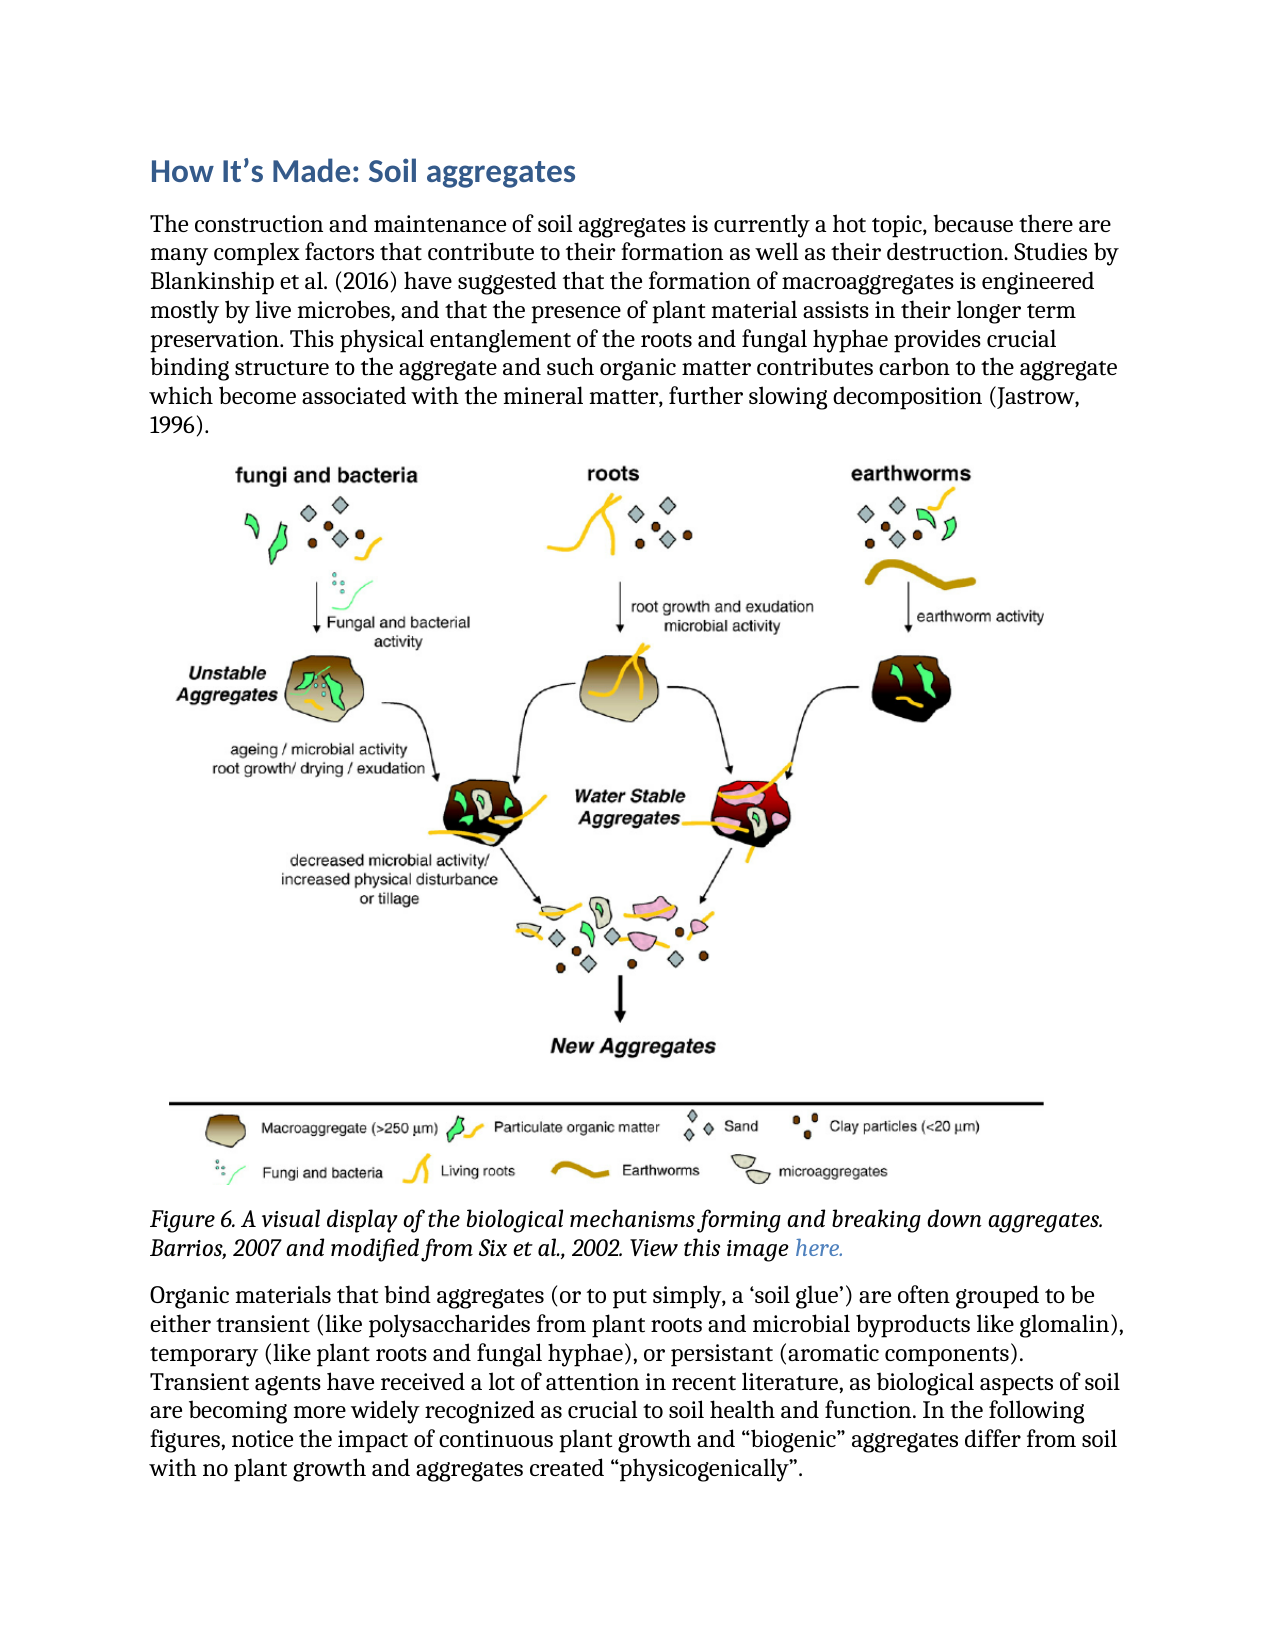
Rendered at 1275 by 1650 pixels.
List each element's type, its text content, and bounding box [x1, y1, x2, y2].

text The construction and maintenance of soil aggregates is currently a hot topic, because there are many complex factors that contribute to their formation as well as their destruction. Studies by Blankinship et al. (2016) have suggested that the formation of macroaggregates is engineered mostly by live microbes, and that the presence of plant material assists in their longer term preservation. This physical entanglement of the roots and fungal hyphae provides crucial binding structure to the aggregate and such organic matter contributes carbon to the aggregate which become associated with the mineral matter, further slowing decomposition (Jastrow, 1996). [150, 209, 1125, 439]
text Organic materials that bind aggregates (or to put simply, a ‘soil glue’) are often grouped to be either transient (like polysaccharides from plant roots and microbial byproducts like glomalin), temporary (like plant roots and fungal hyphae), or persistant (aromatic components). Transient agents have received a lot of attention in recent literature, as biological aspects of soil are becoming more widely recognized as crucial to soil health and function. In the following figures, notice the impact of continuous plant growth and “biogenic” aggregates differ from soil with no plant growth and aggregates created “physicogenically”. [150, 1281, 1125, 1482]
picture [168, 458, 1044, 1185]
text Figure 6. A visual display of the biological mechanisms forming and breaking down aggregates. Barrios, 2007 and modified from Six et al., 2002. View this image here. [150, 1205, 1125, 1262]
subtitle How It’s Made: Soil aggregates [150, 150, 1125, 191]
